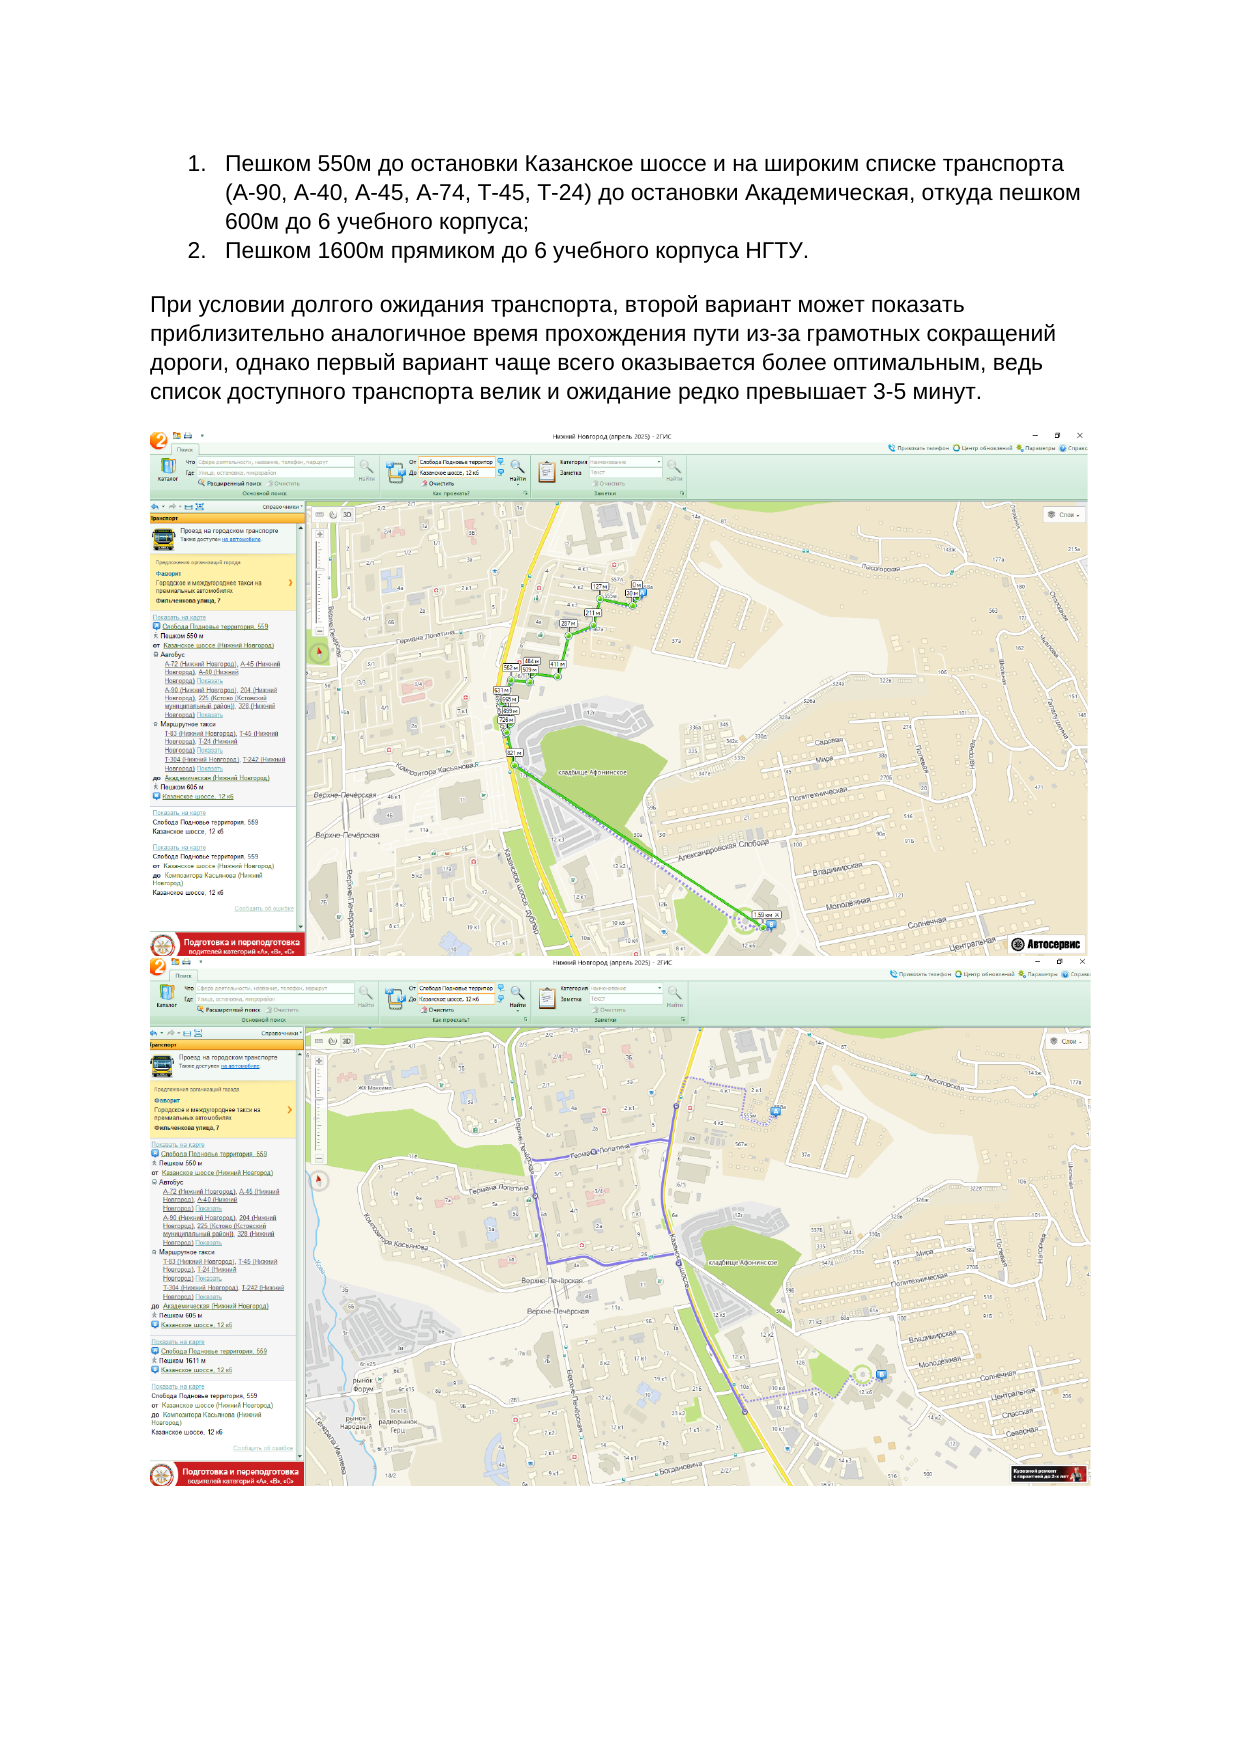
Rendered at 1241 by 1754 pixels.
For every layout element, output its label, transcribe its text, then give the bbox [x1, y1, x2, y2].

picture [150, 432, 1088, 956]
text При условии долгого ожидания транспорта, второй вариант может показать приблизительно аналогичное время прохождения пути из-за грамотных сокращений дороги, однако первый вариант чаще всего оказывается более оптимальным, ведь список доступного транспорта велик и ожидание редко превышает 3-5 минут. [150, 291, 1090, 404]
list Пешком 550м до остановки Казанское шоссе и на широким списке транспорта (A-90, A-40, A-45, A-74, T-45, Т-24) до остановки Академическая, откуда пешком 600м до 6 учебного корпуса; [187, 150, 1090, 234]
list Пешком 1600м прямиком до 6 учебного корпуса НГТУ. [187, 237, 1090, 263]
picture [150, 958, 1091, 1486]
